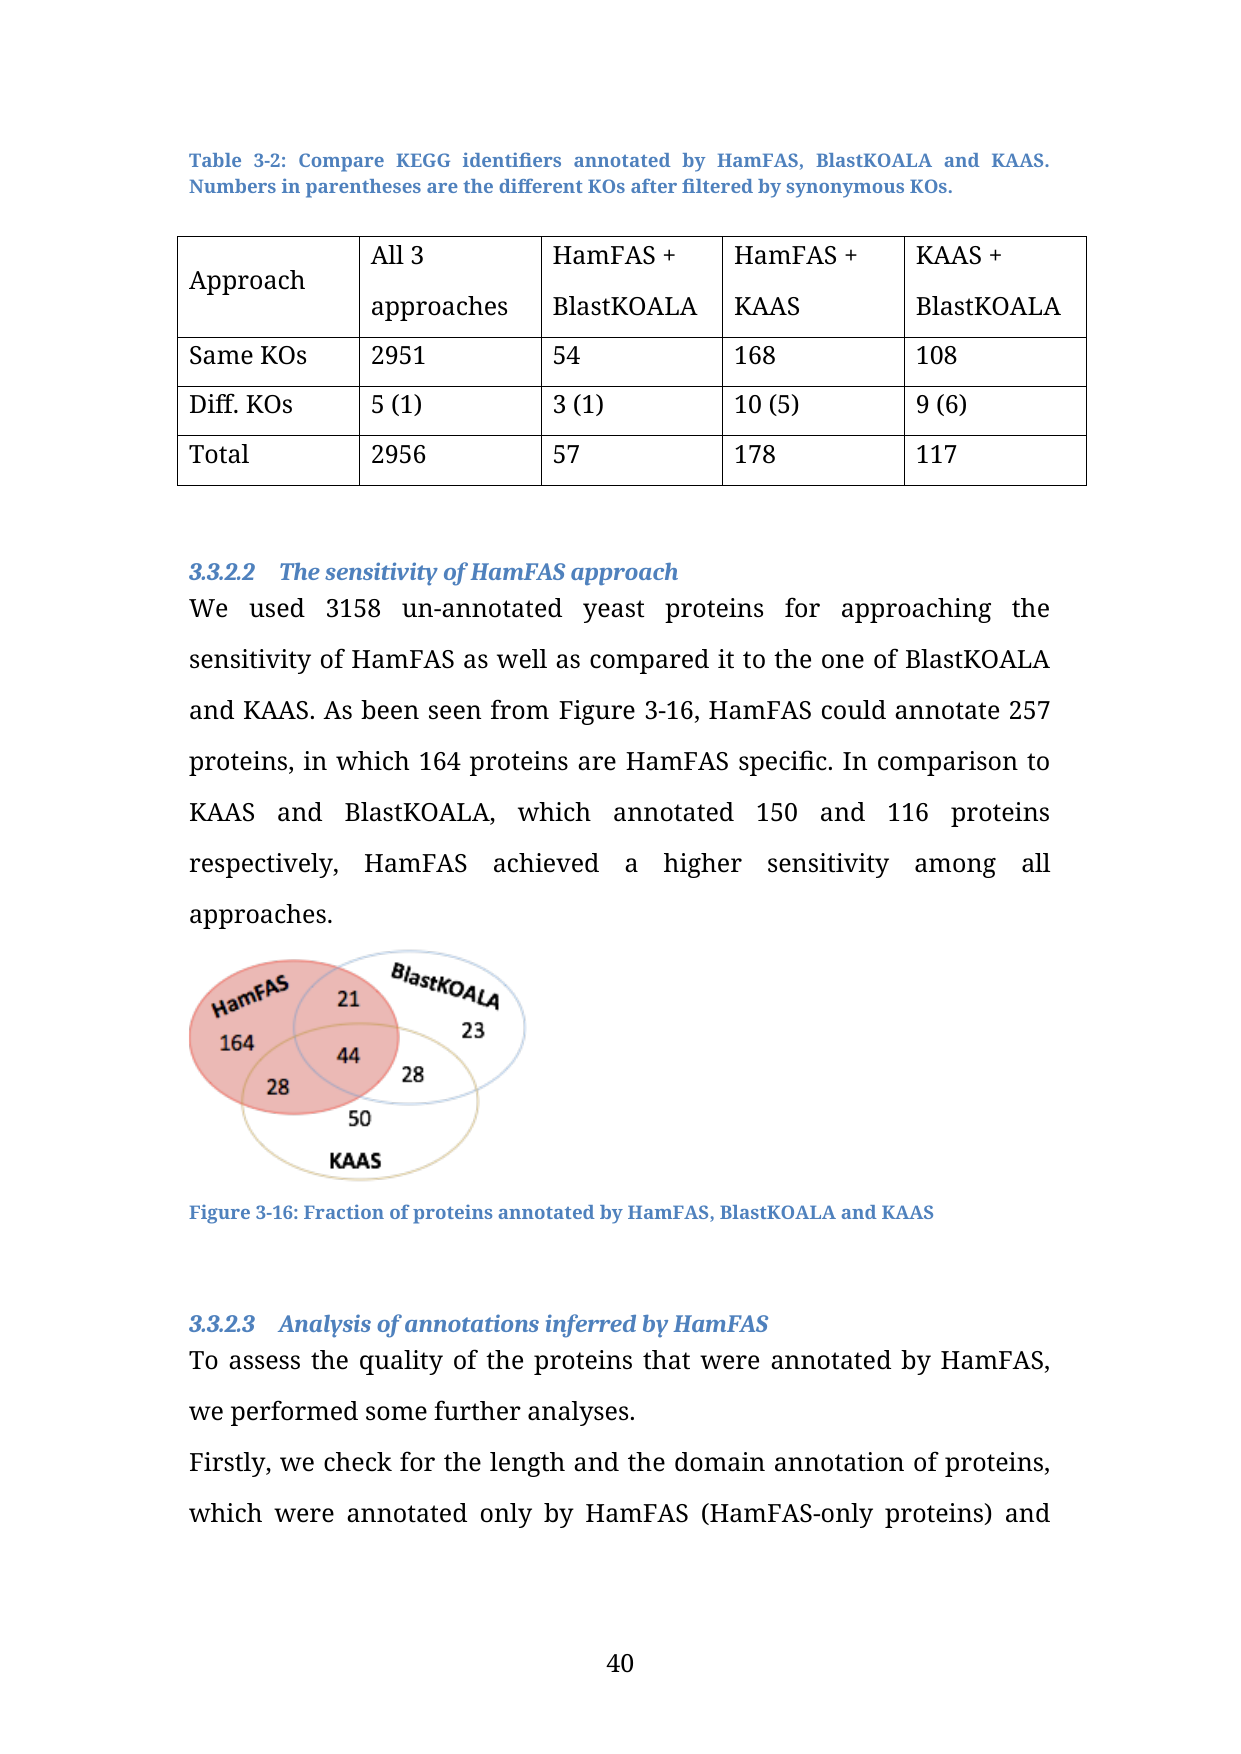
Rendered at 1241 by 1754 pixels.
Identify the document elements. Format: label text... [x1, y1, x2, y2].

table_cell 3 (1) [542, 387, 722, 435]
table_cell 168 [723, 338, 904, 386]
table_cell 117 [905, 436, 1086, 485]
table_cell 54 [542, 338, 722, 386]
table_header All 3 approaches [360, 237, 541, 337]
table_cell Same KOs [178, 338, 359, 386]
table_cell 5 (1) [360, 387, 541, 435]
table_cell Diff. KOs [178, 387, 359, 435]
subtitle Analysis of annotations inferred by HamFAS [189, 1310, 1051, 1338]
table_cell 178 [723, 436, 904, 485]
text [189, 1445, 1051, 1530]
table_header KAAS + BlastKOALA [905, 237, 1086, 337]
picture [188, 948, 527, 1183]
table_cell 9 (6) [905, 387, 1086, 435]
table_cell 57 [542, 436, 722, 485]
text To assess the quality of the proteins that were annotated by HamFAS, we performed some further analyses. [189, 1343, 1051, 1428]
table_cell 10 (5) [723, 387, 904, 435]
table_cell 108 [905, 338, 1086, 386]
table_header HamFAS + KAAS [723, 237, 904, 337]
text Table 3-2: Compare KEGG identifiers annotated by HamFAS, BlastKOALA and KAAS. Numbers in parentheses are the different KOs after filtered by synonymous KOs. [189, 148, 1051, 199]
table_cell Total [178, 436, 359, 485]
table_cell 2951 [360, 338, 541, 386]
table_header Approach [178, 237, 359, 337]
table_header HamFAS + BlastKOALA [542, 237, 722, 337]
table_cell 2956 [360, 436, 541, 485]
subtitle The sensitivity of HamFAS approach [189, 558, 1051, 586]
